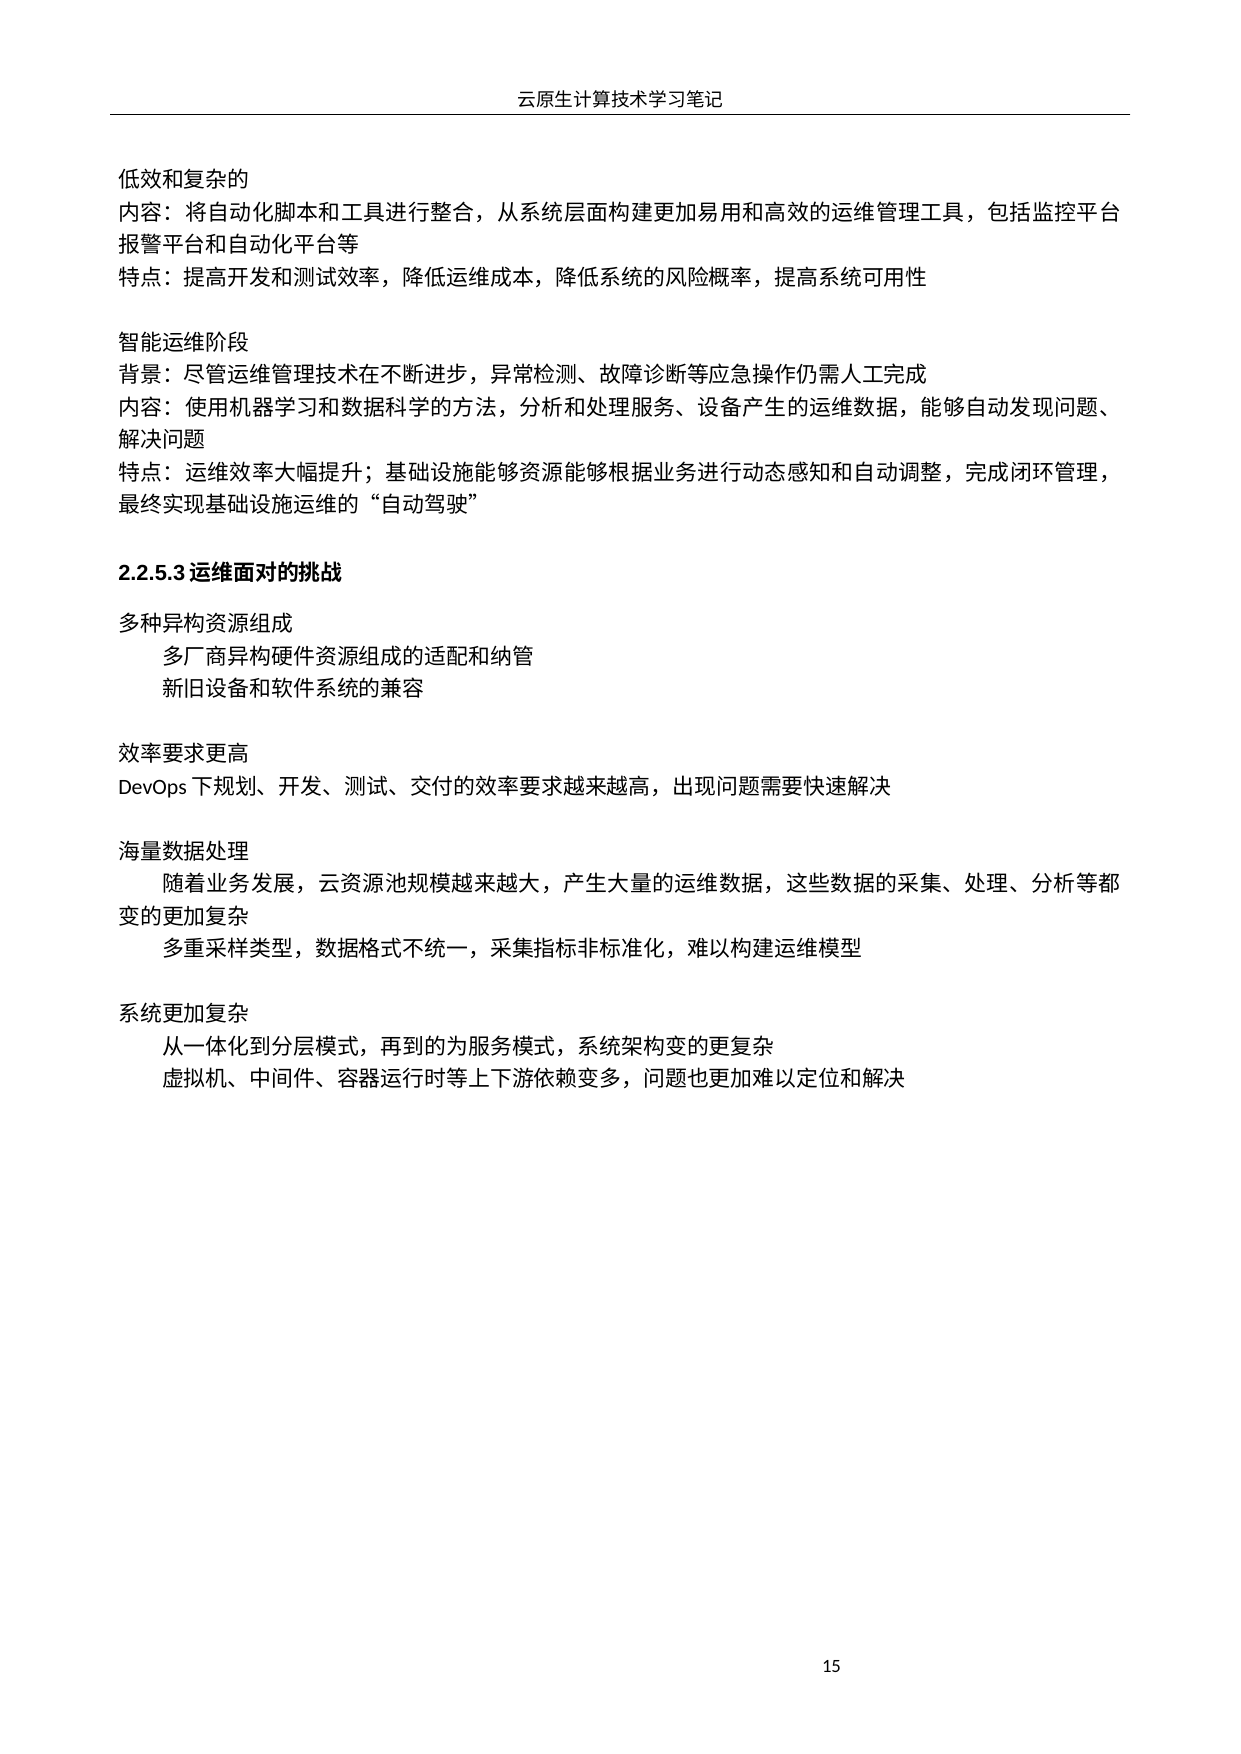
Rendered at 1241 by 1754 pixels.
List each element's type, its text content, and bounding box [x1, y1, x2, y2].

list 多重采样类型，数据格式不统一，采集指标非标准化，难以构建运维模型 [118, 931, 1122, 963]
text 系统更加复杂 [118, 996, 1122, 1028]
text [118, 162, 1122, 194]
list 多厂商异构硬件资源组成的适配和纳管 [118, 638, 1122, 671]
text 多种异构资源组成 [118, 606, 1122, 638]
text DevOps下规划、开发、测试、交付的效率要求越来越高，出现问题需要快速解决 [118, 768, 1122, 801]
text 智能运维阶段 [118, 324, 1122, 357]
text 特点：提高开发和测试效率，降低运维成本，降低系统的风险概率，提高系统可用性 [118, 259, 1122, 292]
list 从一体化到分层模式，再到的为服务模式，系统架构变的更复杂 [118, 1028, 1122, 1061]
subtitle 2.2.5.3运维面对的挑战 [118, 554, 1122, 587]
text 背景：尽管运维管理技术在不断进步，异常检测、故障诊断等应急操作仍需人工完成 [118, 357, 1122, 389]
text 效率要求更高 [118, 736, 1122, 768]
text 内容：使用机器学习和数据科学的方法，分析和处理服务、设备产生的运维数据，能够自动发现问题、解决问题 [118, 389, 1122, 454]
text 海量数据处理 [118, 833, 1122, 866]
list 新旧设备和软件系统的兼容 [118, 671, 1122, 703]
text 特点：运维效率大幅提升；基础设施能够资源能够根据业务进行动态感知和自动调整，完成闭环管理，最终实现基础设施运维的“自动驾驶” [118, 454, 1122, 519]
text 内容：将自动化脚本和工具进行整合，从系统层面构建更加易用和高效的运维管理工具，包括监控平台、报警平台和自动化平台等 [118, 194, 1122, 259]
list 虚拟机、中间件、容器运行时等上下游依赖变多，问题也更加难以定位和解决 [118, 1061, 1122, 1093]
list 随着业务发展，云资源池规模越来越大，产生大量的运维数据，这些数据的采集、处理、分析等都变的更加复杂 [118, 866, 1122, 931]
